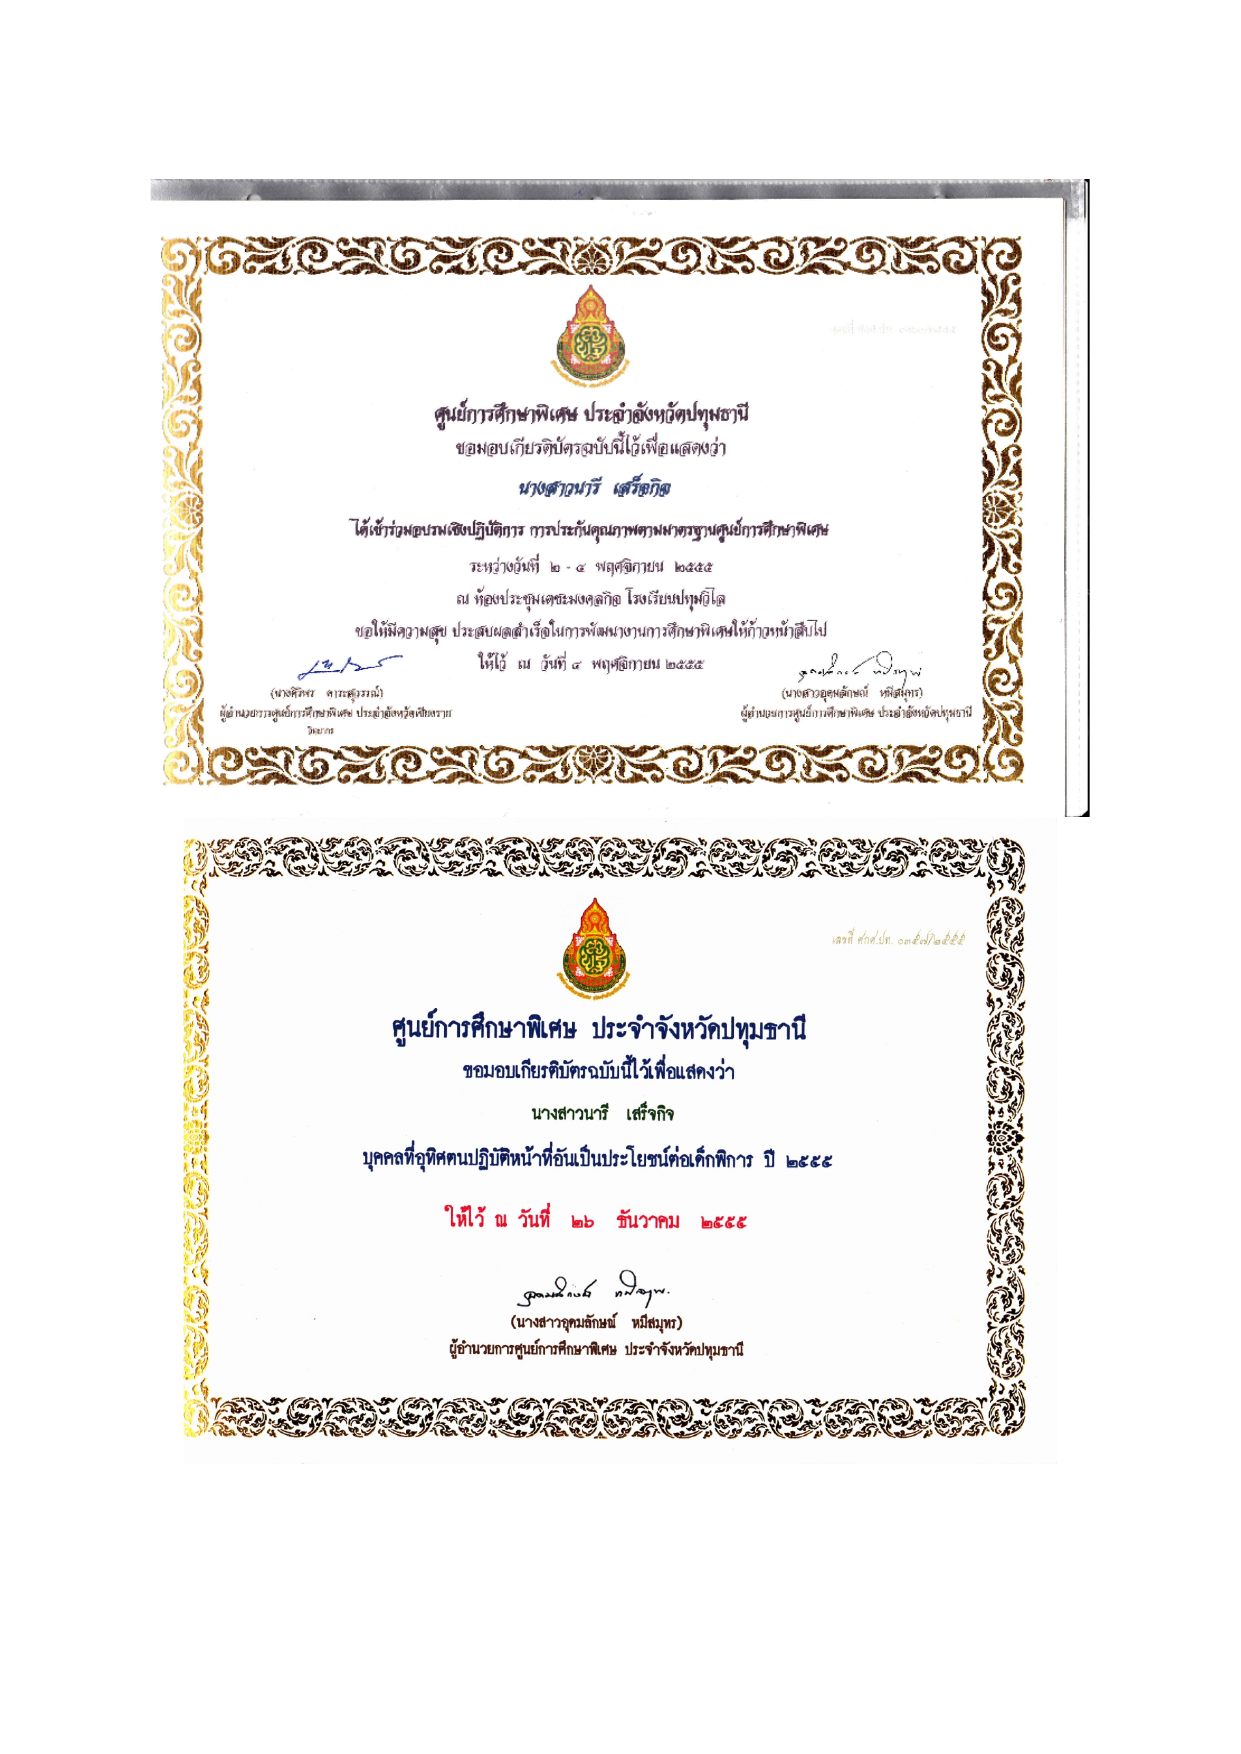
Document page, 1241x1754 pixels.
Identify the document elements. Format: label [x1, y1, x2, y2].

picture [183, 817, 1057, 1464]
